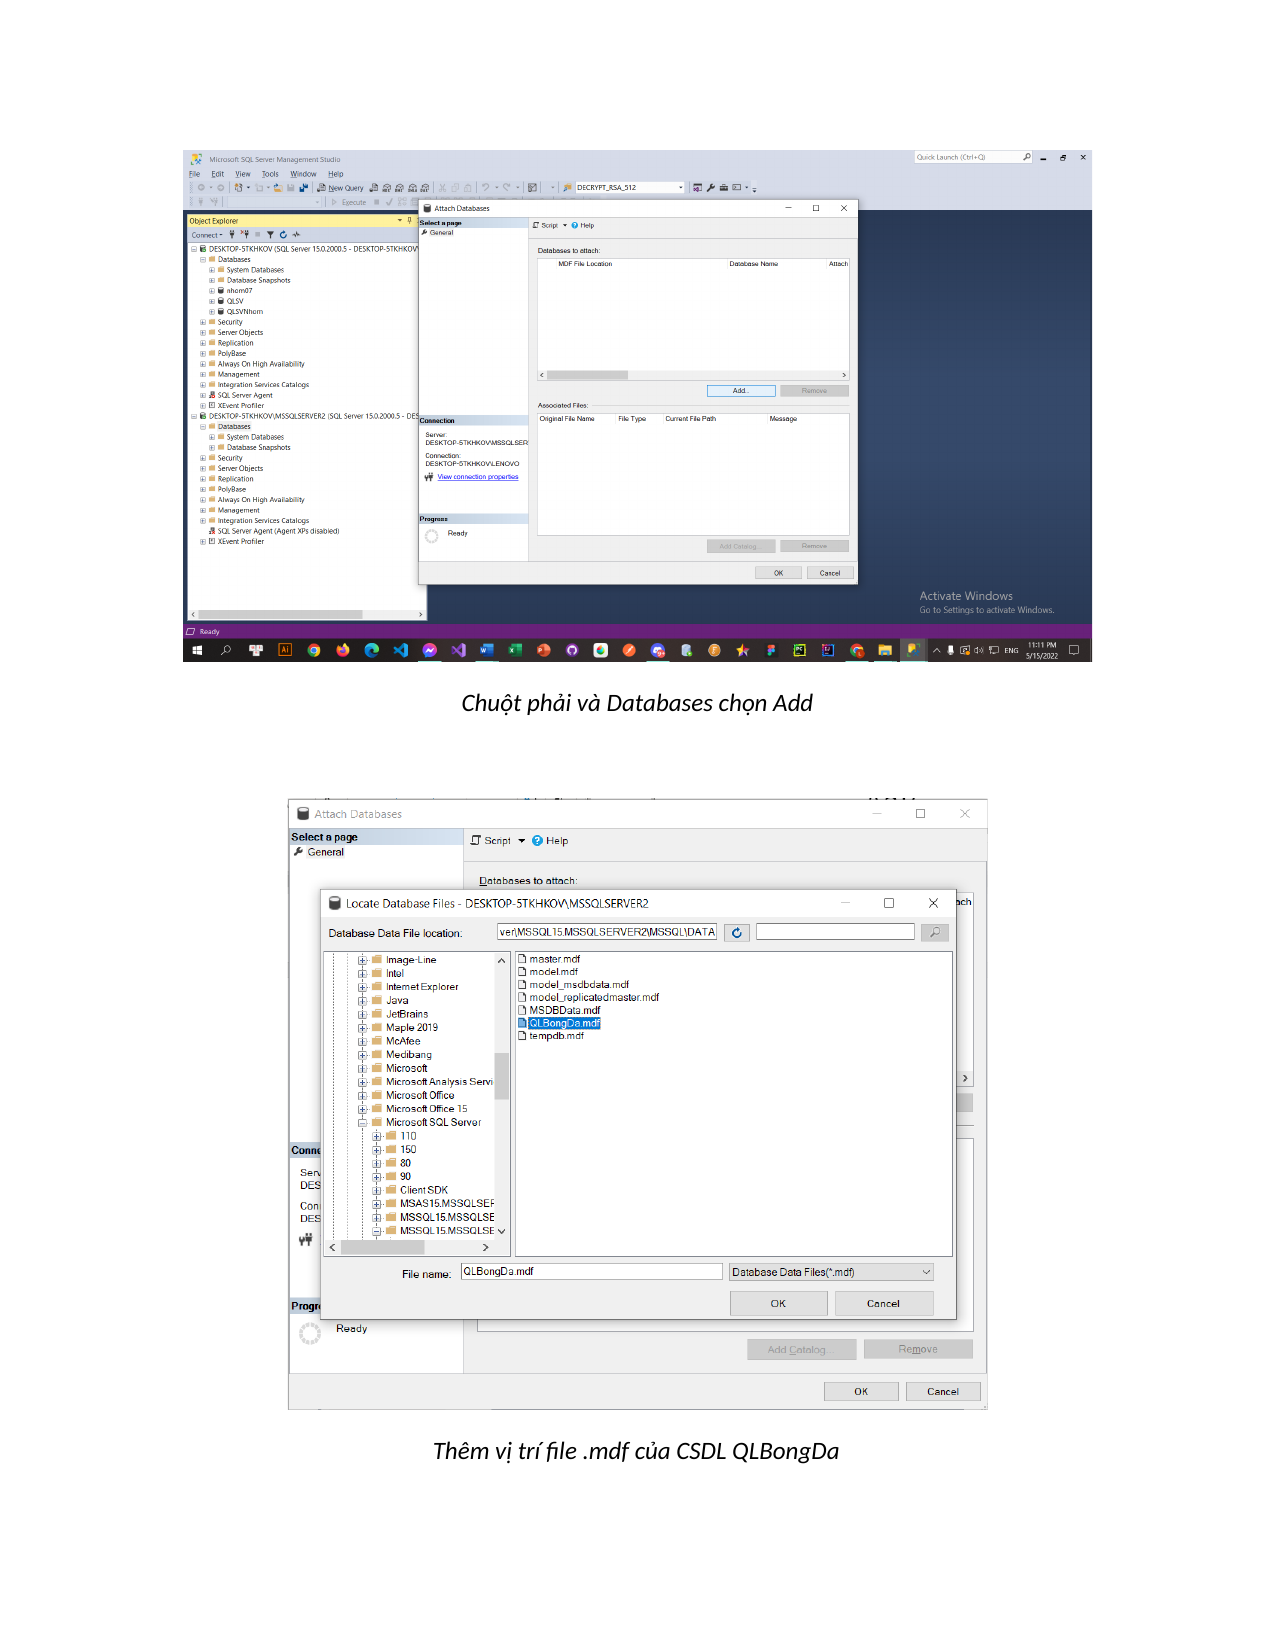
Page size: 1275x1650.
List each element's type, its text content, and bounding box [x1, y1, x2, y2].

text Chuột phải và Databases chọn Add [150, 687, 1125, 717]
picture [183, 150, 1093, 662]
text Thêm vị trí file .mdf của CSDL QLBongDa [150, 1435, 1125, 1465]
picture [287, 798, 988, 1410]
